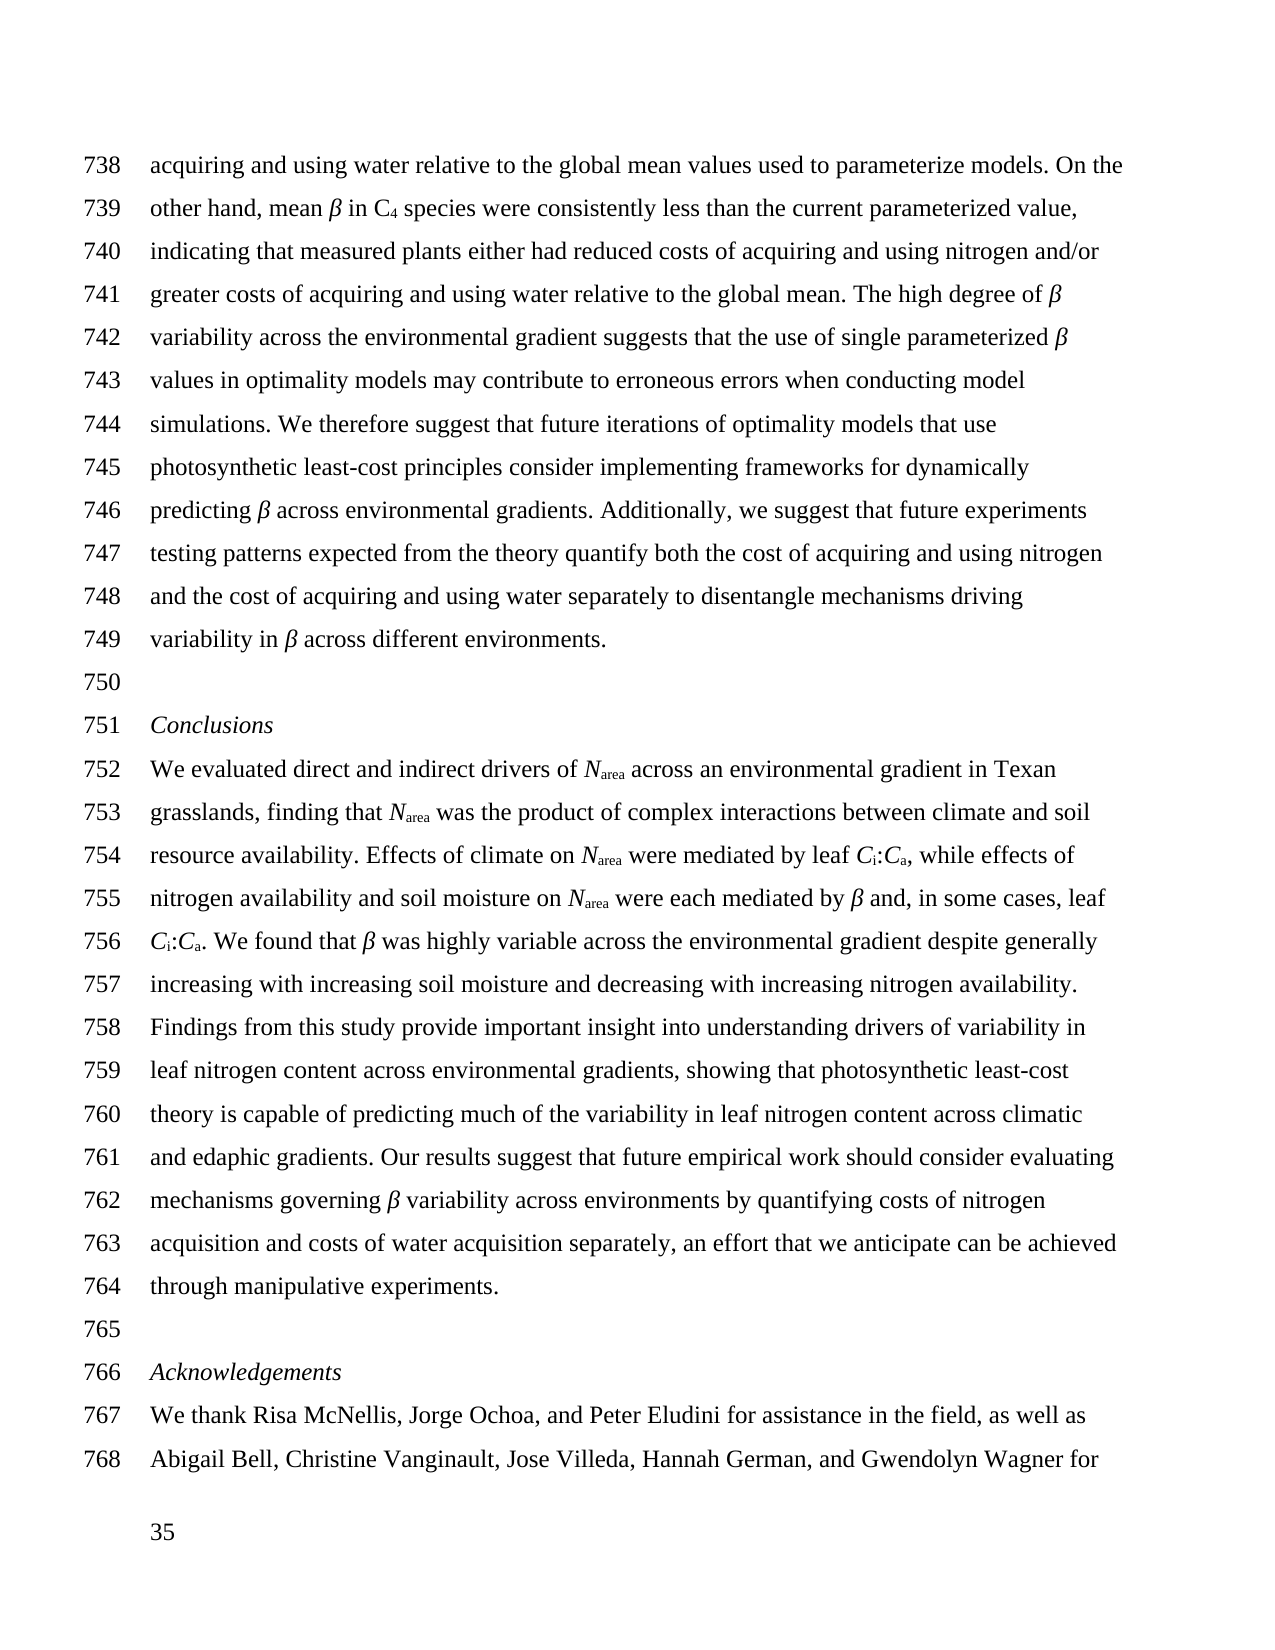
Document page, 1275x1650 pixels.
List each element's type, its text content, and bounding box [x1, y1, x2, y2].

text We evaluated direct and indirect drivers of Narea across an environmental gradient in Texan grasslands, finding that Narea was the product of complex interactions between climate and soil resource availability. Effects of climate on Narea were mediated by leaf Ci:Ca, while effects of nitrogen availability and soil moisture on Narea were each mediated by β and, in some cases, leaf Ci:Ca. We found that β was highly variable across the environmental gradient despite generally increasing with increasing soil moisture and decreasing with increasing nitrogen availability. [150, 754, 1125, 998]
text Conclusions [150, 711, 1125, 739]
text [150, 150, 1125, 653]
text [150, 1401, 1125, 1472]
text Acknowledgements [150, 1357, 1125, 1386]
text Findings from this study provide important insight into understanding drivers of variability in leaf nitrogen content across environmental gradients, showing that photosynthetic least-cost theory is capable of predicting much of the variability in leaf nitrogen content across climatic and edaphic gradients. Our results suggest that future empirical work should consider evaluating mechanisms governing β variability across environments by quantifying costs of nitrogen acquisition and costs of water acquisition separately, an effort that we anticipate can be achieved through manipulative experiments. [150, 1012, 1125, 1300]
